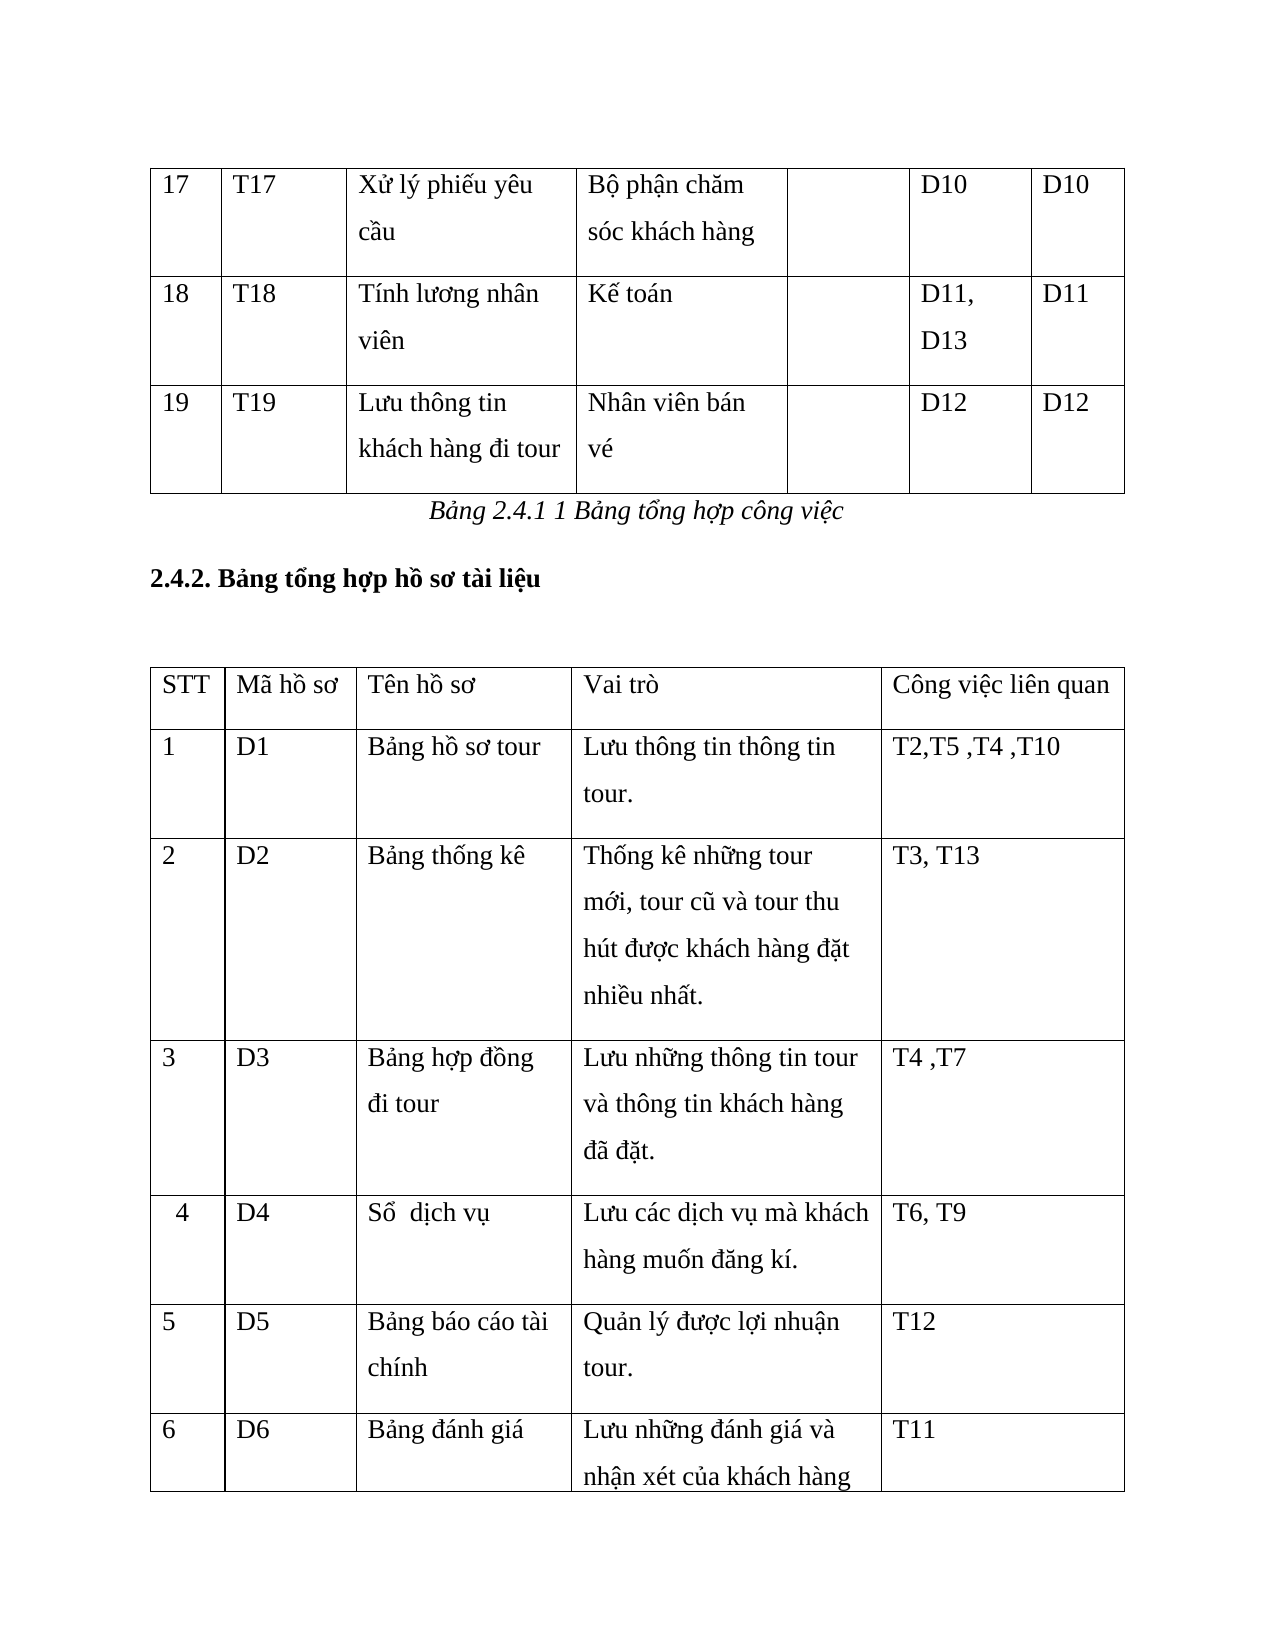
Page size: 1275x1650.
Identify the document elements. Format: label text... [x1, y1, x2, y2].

table_cell T11 [882, 1414, 1124, 1491]
table_cell Bảng báo cáo tài chính [357, 1305, 571, 1412]
table_cell 2 [151, 839, 224, 1040]
table_cell T6, T9 [882, 1196, 1124, 1304]
table_cell Quản lý được lợi nhuận tour. [572, 1305, 881, 1412]
table_cell Bảng đánh giá [357, 1414, 571, 1491]
table_cell D12 [1032, 386, 1124, 493]
table_cell 18 [151, 277, 221, 385]
table_cell 4 [151, 1196, 224, 1304]
table_cell Bảng hồ sơ tour [357, 730, 571, 838]
table_cell T17 [222, 169, 346, 276]
table_header Mã hồ sơ [226, 668, 356, 729]
table_cell D10 [910, 169, 1031, 276]
table_cell 19 [151, 386, 221, 493]
table_cell Lưu thông tin thông tin tour. [572, 730, 881, 838]
table_cell D4 [226, 1196, 356, 1304]
table_header Tên hồ sơ [357, 668, 571, 729]
table_cell Thống kê những tour mới, tour cũ và tour thu hút được khách hàng đặt nhiều nhất. [572, 839, 881, 1040]
subtitle 2.4.2. Bảng tổng hợp hồ sơ tài liệu [150, 562, 1125, 593]
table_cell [572, 1414, 881, 1491]
table_cell D1 [226, 730, 356, 838]
table_cell T3, T13 [882, 839, 1124, 1040]
table_cell Kế toán [577, 277, 787, 385]
table_cell Bảng thống kê [357, 839, 571, 1040]
table_header STT [151, 668, 224, 729]
table_cell Bộ phận chăm sóc khách hàng [577, 169, 787, 276]
table_cell T4 ,T7 [882, 1041, 1124, 1195]
table_cell [788, 277, 909, 385]
table_cell [788, 386, 909, 493]
table_cell D3 [226, 1041, 356, 1195]
table_cell Xử lý phiếu yêu cầu [347, 169, 576, 276]
table_cell 3 [151, 1041, 224, 1195]
table_cell Sổ dịch vụ [357, 1196, 571, 1304]
table_cell T12 [882, 1305, 1124, 1412]
table_cell Tính lương nhân viên [347, 277, 576, 385]
table_cell Lưu thông tin khách hàng đi tour [347, 386, 576, 493]
table_header Công việc liên quan [882, 668, 1124, 729]
table_cell Lưu những thông tin tour và thông tin khách hàng đã đặt. [572, 1041, 881, 1195]
table_cell D11 [1032, 277, 1124, 385]
table_cell T19 [222, 386, 346, 493]
table_cell D6 [226, 1414, 356, 1491]
table_cell T2,T5 ,T4 ,T10 [882, 730, 1124, 838]
table_cell Nhân viên bán vé [577, 386, 787, 493]
table_cell D5 [226, 1305, 356, 1412]
table_cell Lưu các dịch vụ mà khách hàng muốn đăng kí. [572, 1196, 881, 1304]
table_cell D12 [910, 386, 1031, 493]
table_cell D10 [1032, 169, 1124, 276]
table_cell 17 [151, 169, 221, 276]
table_cell 1 [151, 730, 224, 838]
table_cell [788, 169, 909, 276]
table_cell T18 [222, 277, 346, 385]
table_cell Bảng hợp đồng đi tour [357, 1041, 571, 1195]
text Bảng 2.4.1 1 Bảng tổng hợp công việc [150, 494, 1125, 526]
table_cell 5 [151, 1305, 224, 1412]
table_cell 6 [151, 1414, 224, 1491]
table_header Vai trò [572, 668, 881, 729]
table_cell D2 [226, 839, 356, 1040]
table_cell D11, D13 [910, 277, 1031, 385]
